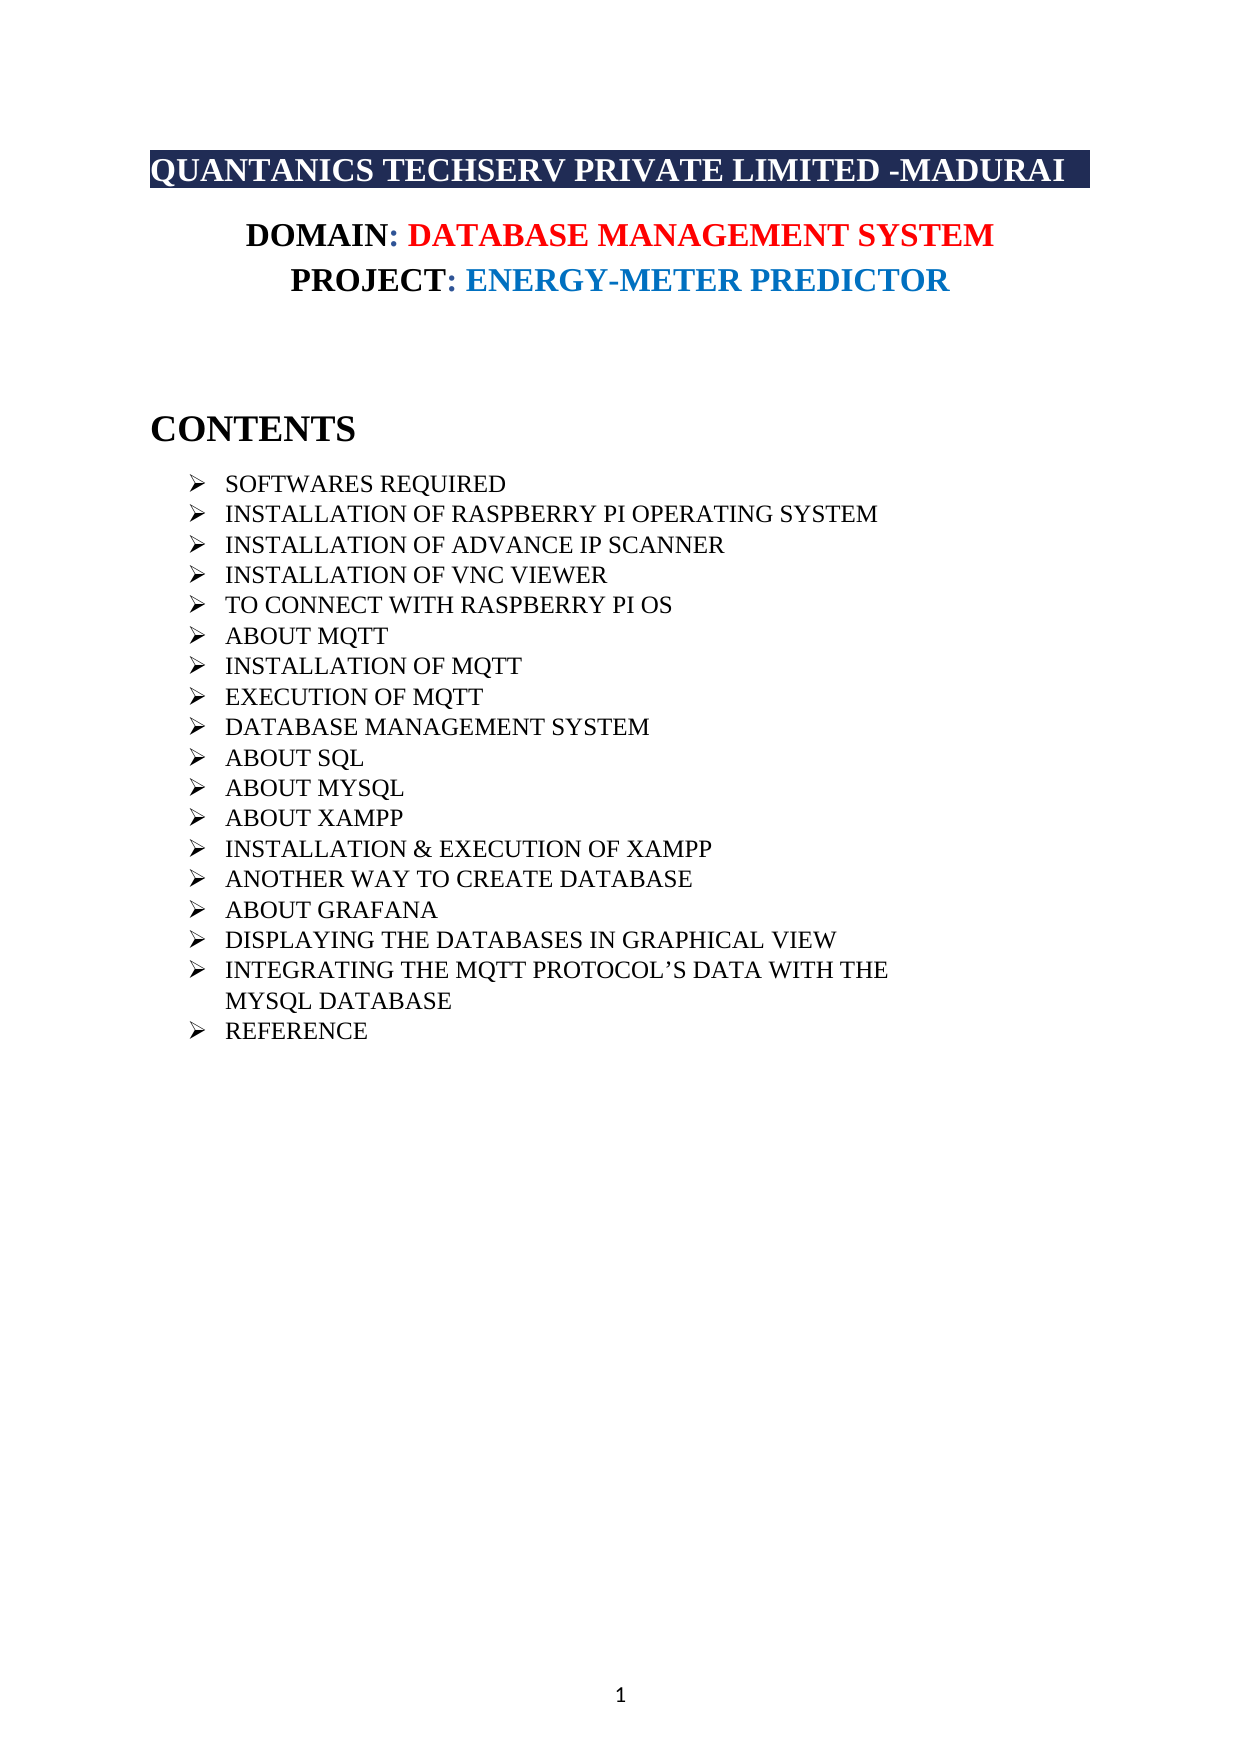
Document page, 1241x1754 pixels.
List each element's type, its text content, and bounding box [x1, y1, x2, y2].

list INTEGRATING THE MQTT PROTOCOL’S DATA WITH THE [187, 956, 1090, 984]
list MYSQL DATABASE [225, 986, 1090, 1015]
list DISPLAYING THE DATABASES IN GRAPHICAL VIEW [187, 925, 1090, 954]
list ANOTHER WAY TO CREATE DATABASE [187, 864, 1090, 893]
list ABOUT MYSQL [187, 773, 1090, 802]
text CONTENTS [150, 407, 1090, 450]
subtitle PROJECT: ENERGY-METER PREDICTOR [150, 260, 1090, 299]
list INSTALLATION OF ADVANCE IP SCANNER [187, 530, 1090, 558]
list ABOUT XAMPP [187, 803, 1090, 832]
list INSTALLATION & EXECUTION OF XAMPP [187, 834, 1090, 863]
subtitle QUANTANICS TECHSERV PRIVATE LIMITED -MADURAI [150, 150, 1090, 188]
list TO CONNECT WITH RASPBERRY PI OS [187, 591, 1090, 619]
list REFERENCE [187, 1016, 1090, 1045]
list ABOUT MQTT [187, 621, 1090, 650]
list SOFTWARES REQUIRED [187, 469, 1090, 498]
list INSTALLATION OF VNC VIEWER [187, 560, 1090, 589]
subtitle DOMAIN: DATABASE MANAGEMENT SYSTEM [150, 216, 1090, 254]
list ABOUT SQL [187, 743, 1090, 771]
list INSTALLATION OF RASPBERRY PI OPERATING SYSTEM [187, 499, 1090, 528]
list EXECUTION OF MQTT [187, 682, 1090, 711]
list ABOUT GRAFANA [187, 895, 1090, 923]
list DATABASE MANAGEMENT SYSTEM [187, 712, 1090, 741]
list INSTALLATION OF MQTT [187, 651, 1090, 680]
